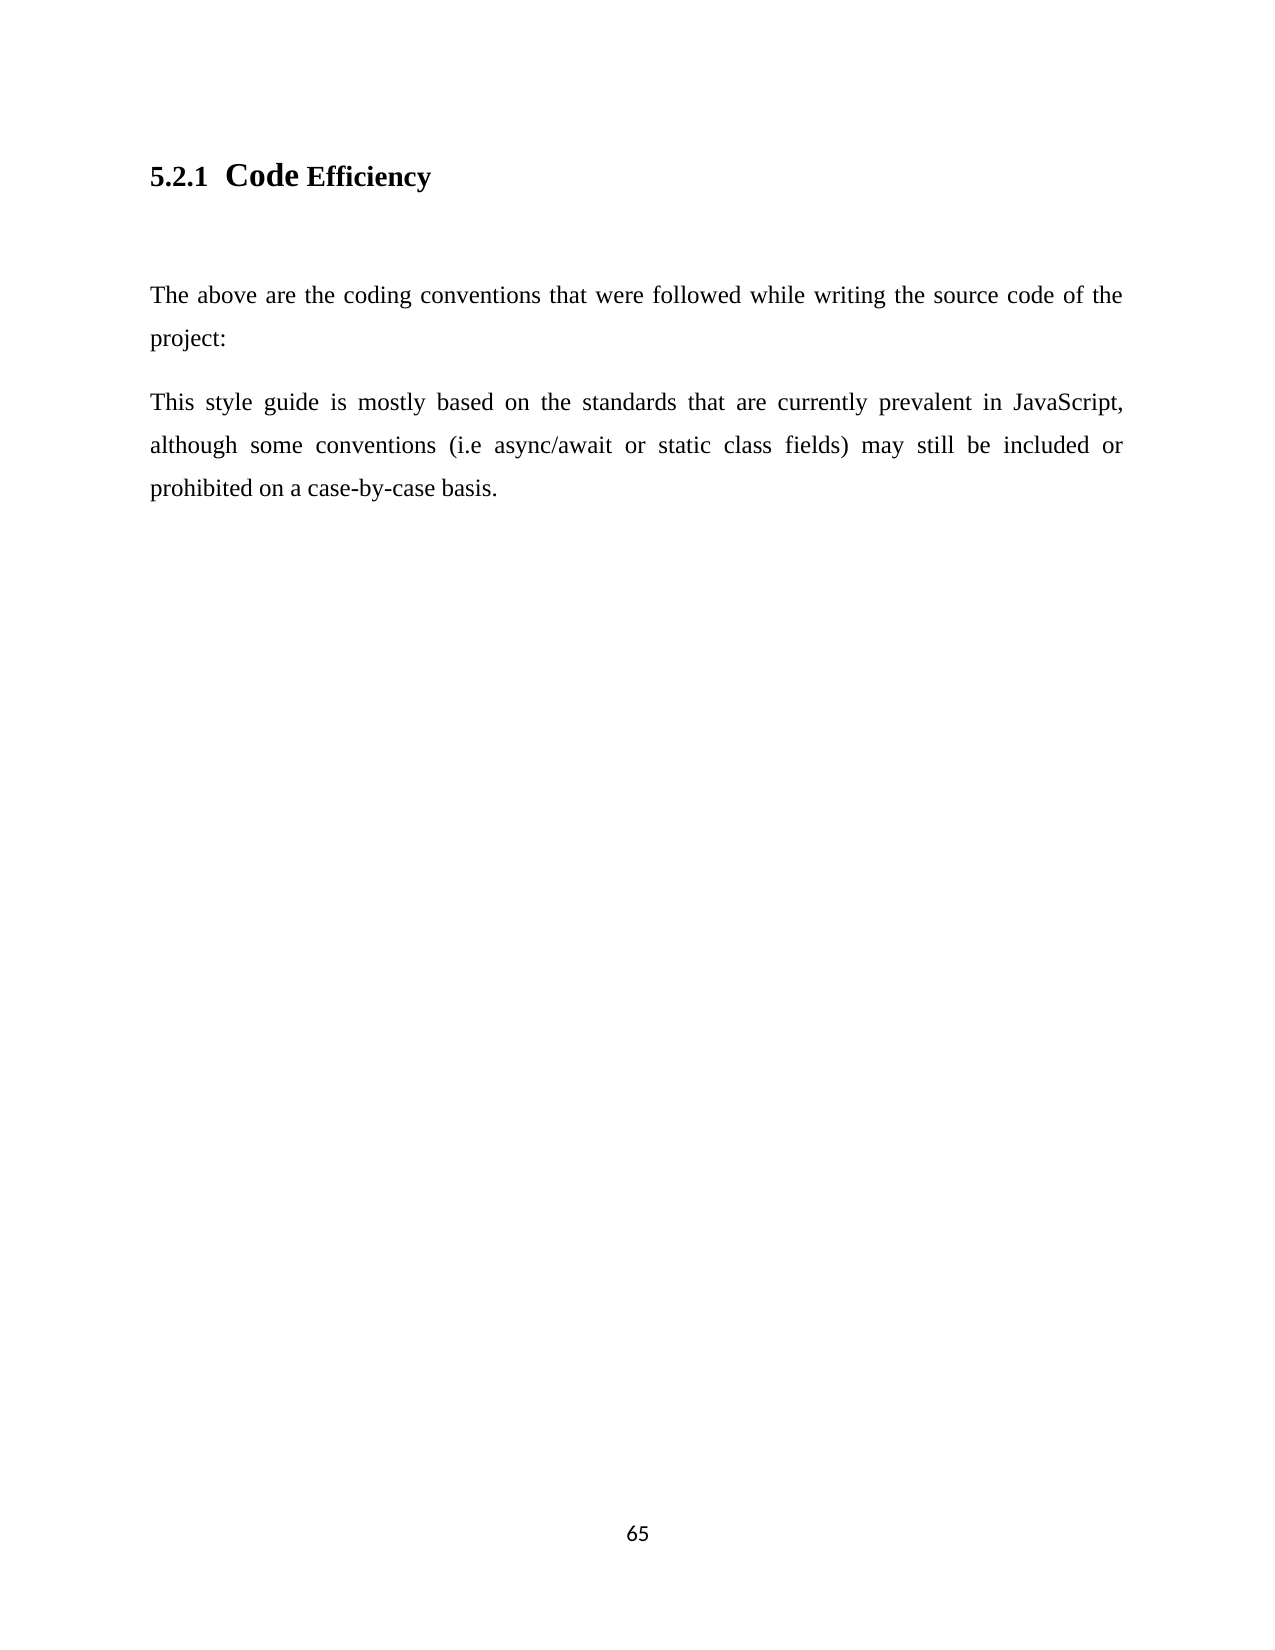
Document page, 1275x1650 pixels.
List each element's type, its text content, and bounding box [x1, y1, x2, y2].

text 5.2.1 Code Efficiency [150, 156, 1125, 194]
text The above are the coding conventions that were followed while writing the source code of the project: [150, 280, 1125, 352]
text This style guide is mostly based on the standards that are currently prevalent in JavaScript, although some conventions (i.e async/await or static class fields) may still be included or prohibited on a case-by-case basis. [150, 387, 1125, 502]
